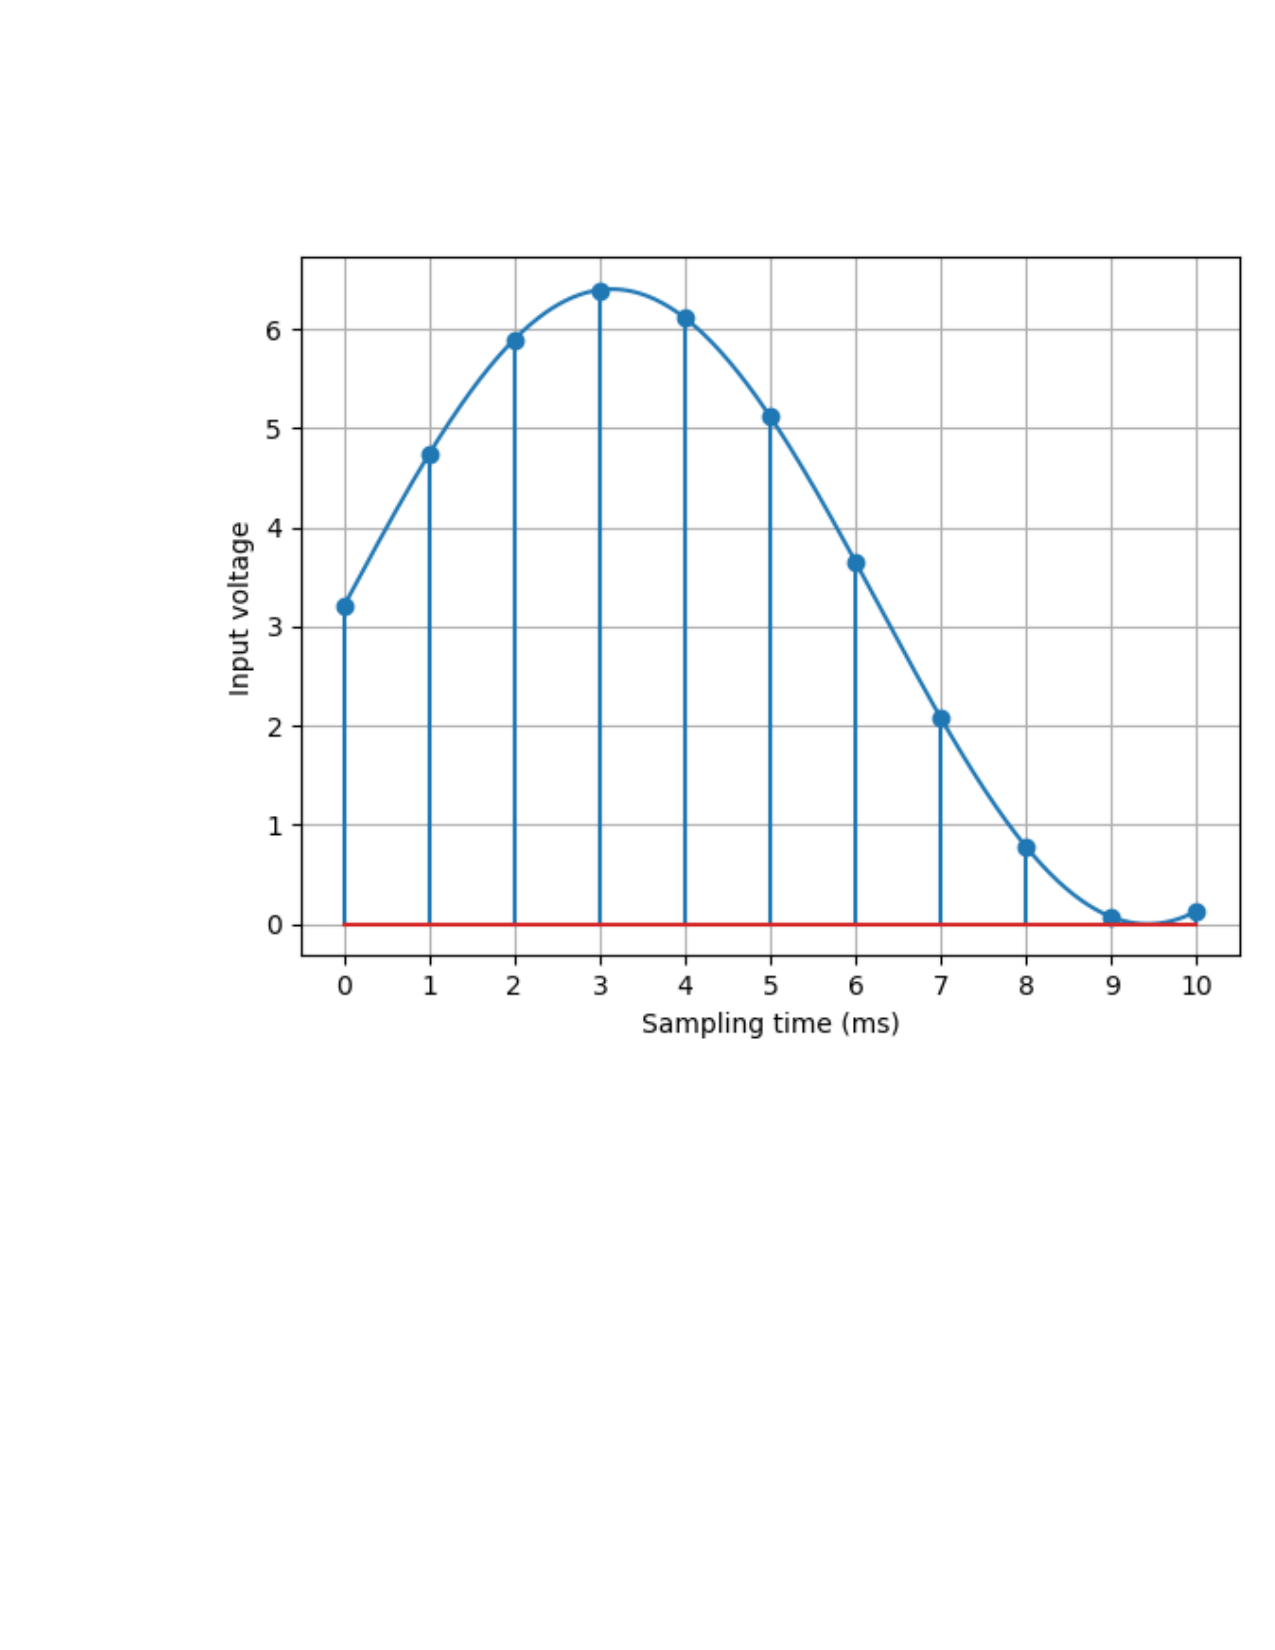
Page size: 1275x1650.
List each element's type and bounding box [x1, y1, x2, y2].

picture [150, 150, 1275, 1056]
